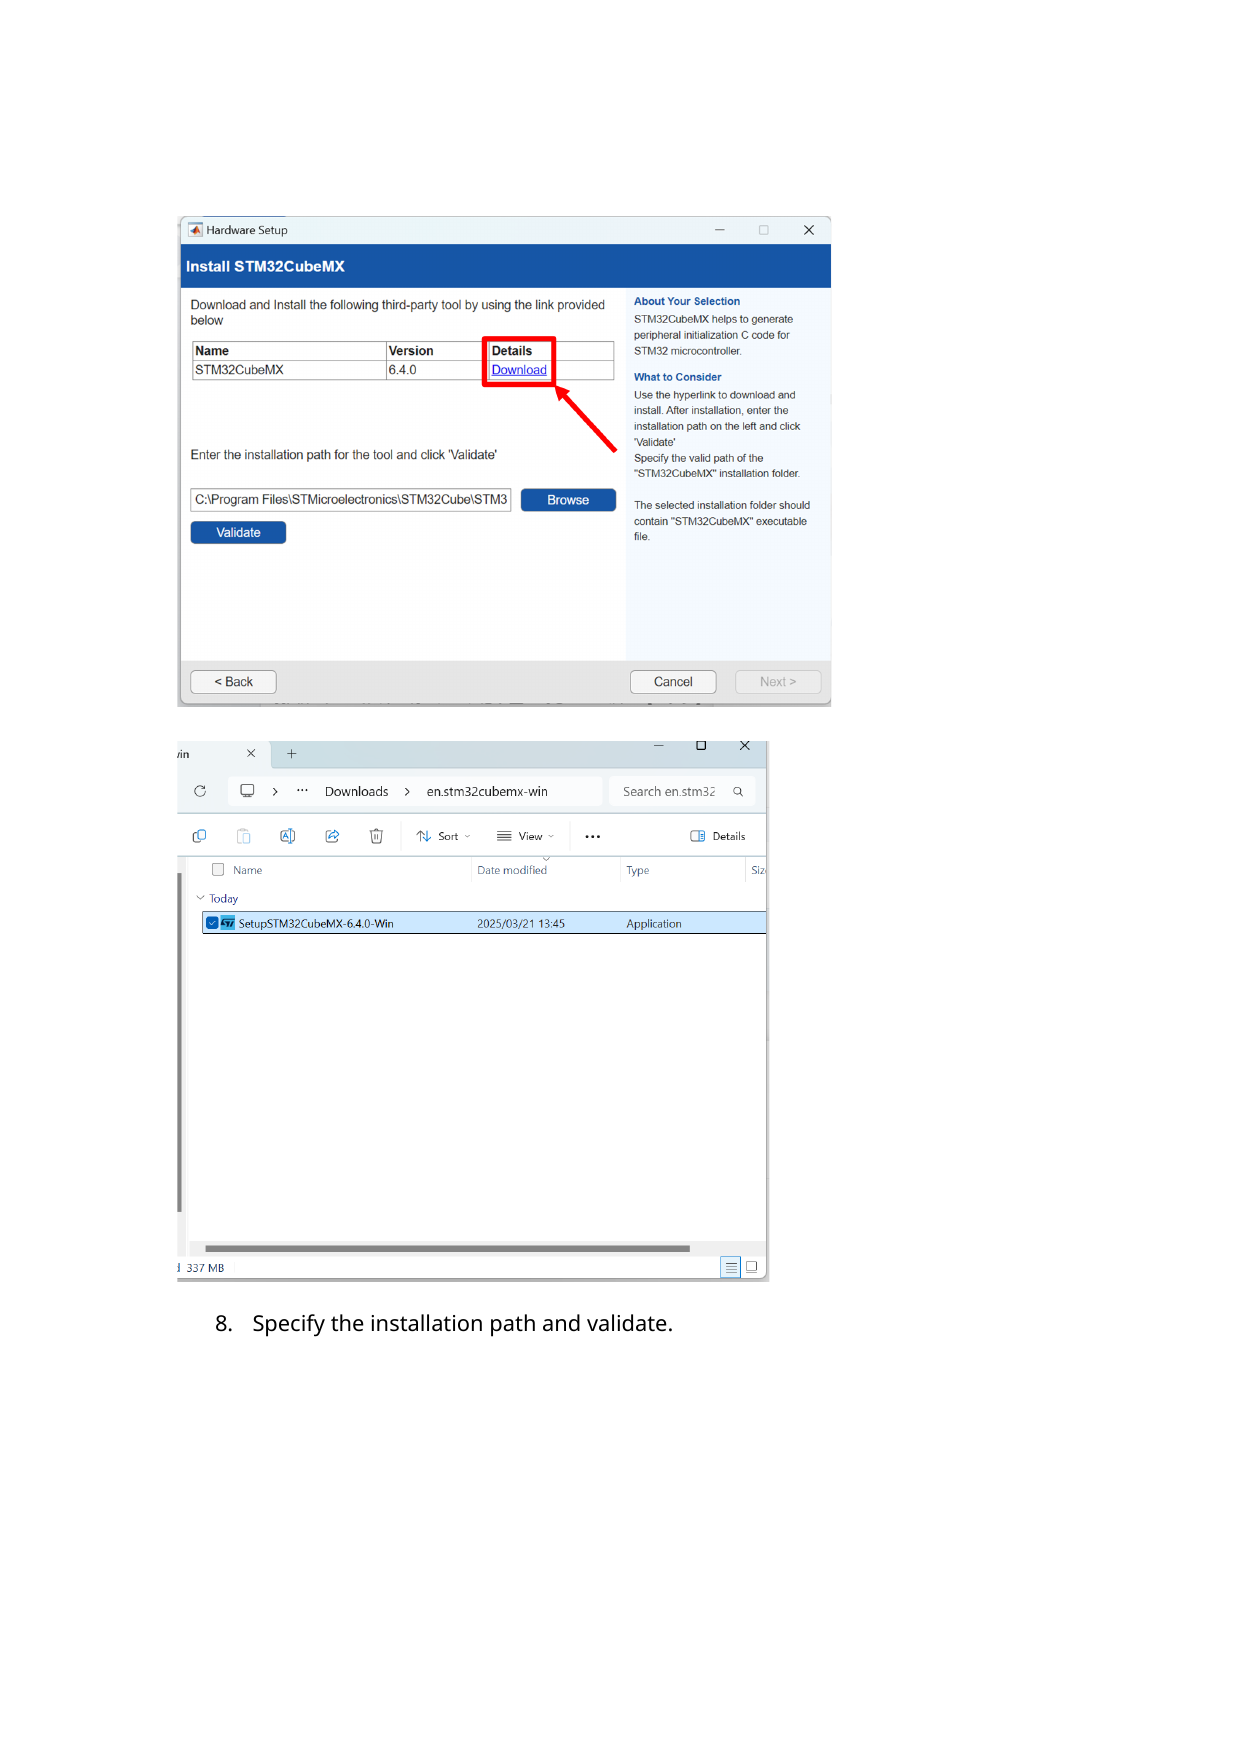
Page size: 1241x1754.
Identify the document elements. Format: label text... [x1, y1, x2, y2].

picture [177, 216, 832, 707]
picture [177, 741, 770, 1282]
list Specify the installation path and validate. [215, 1304, 1063, 1342]
